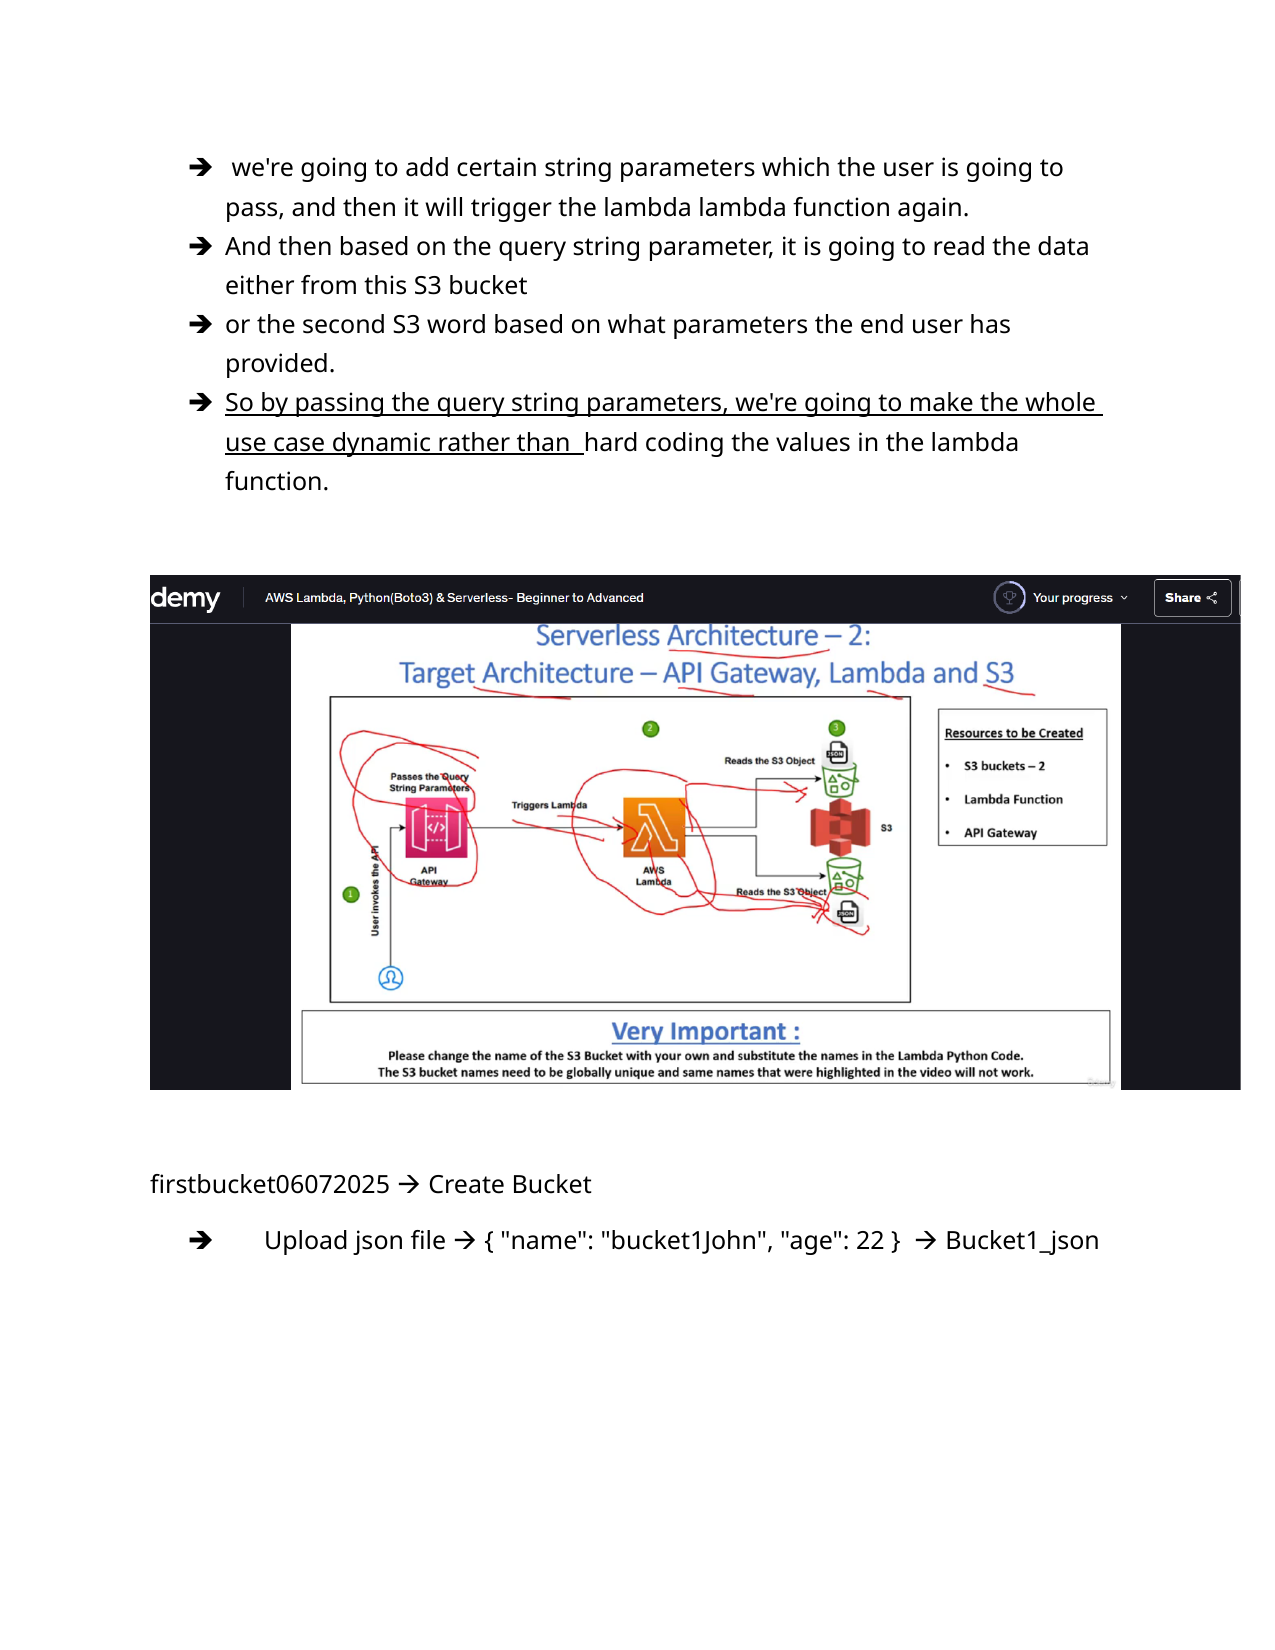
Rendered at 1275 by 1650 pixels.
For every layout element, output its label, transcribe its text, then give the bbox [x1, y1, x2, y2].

list And then based on the query string parameter, it is going to read the data either from this S3 bucket [187, 228, 1125, 302]
list So by passing the query string parameters, we're going to make the whole use case dynamic rather than hard coding the values in the lambda function. [187, 385, 1125, 497]
picture [150, 575, 1241, 1090]
list Upload json file { "name": "bucket1John", "age": 22 } Bucket1_json [187, 1223, 1125, 1257]
list or the second S3 word based on what parameters the end user has provided. [187, 307, 1125, 380]
list we're going to add certain string parameters which the user is going to pass, and then it will trigger the lambda lambda function again. [187, 150, 1125, 223]
text firstbucket06072025 Create Bucket [150, 1167, 1125, 1201]
